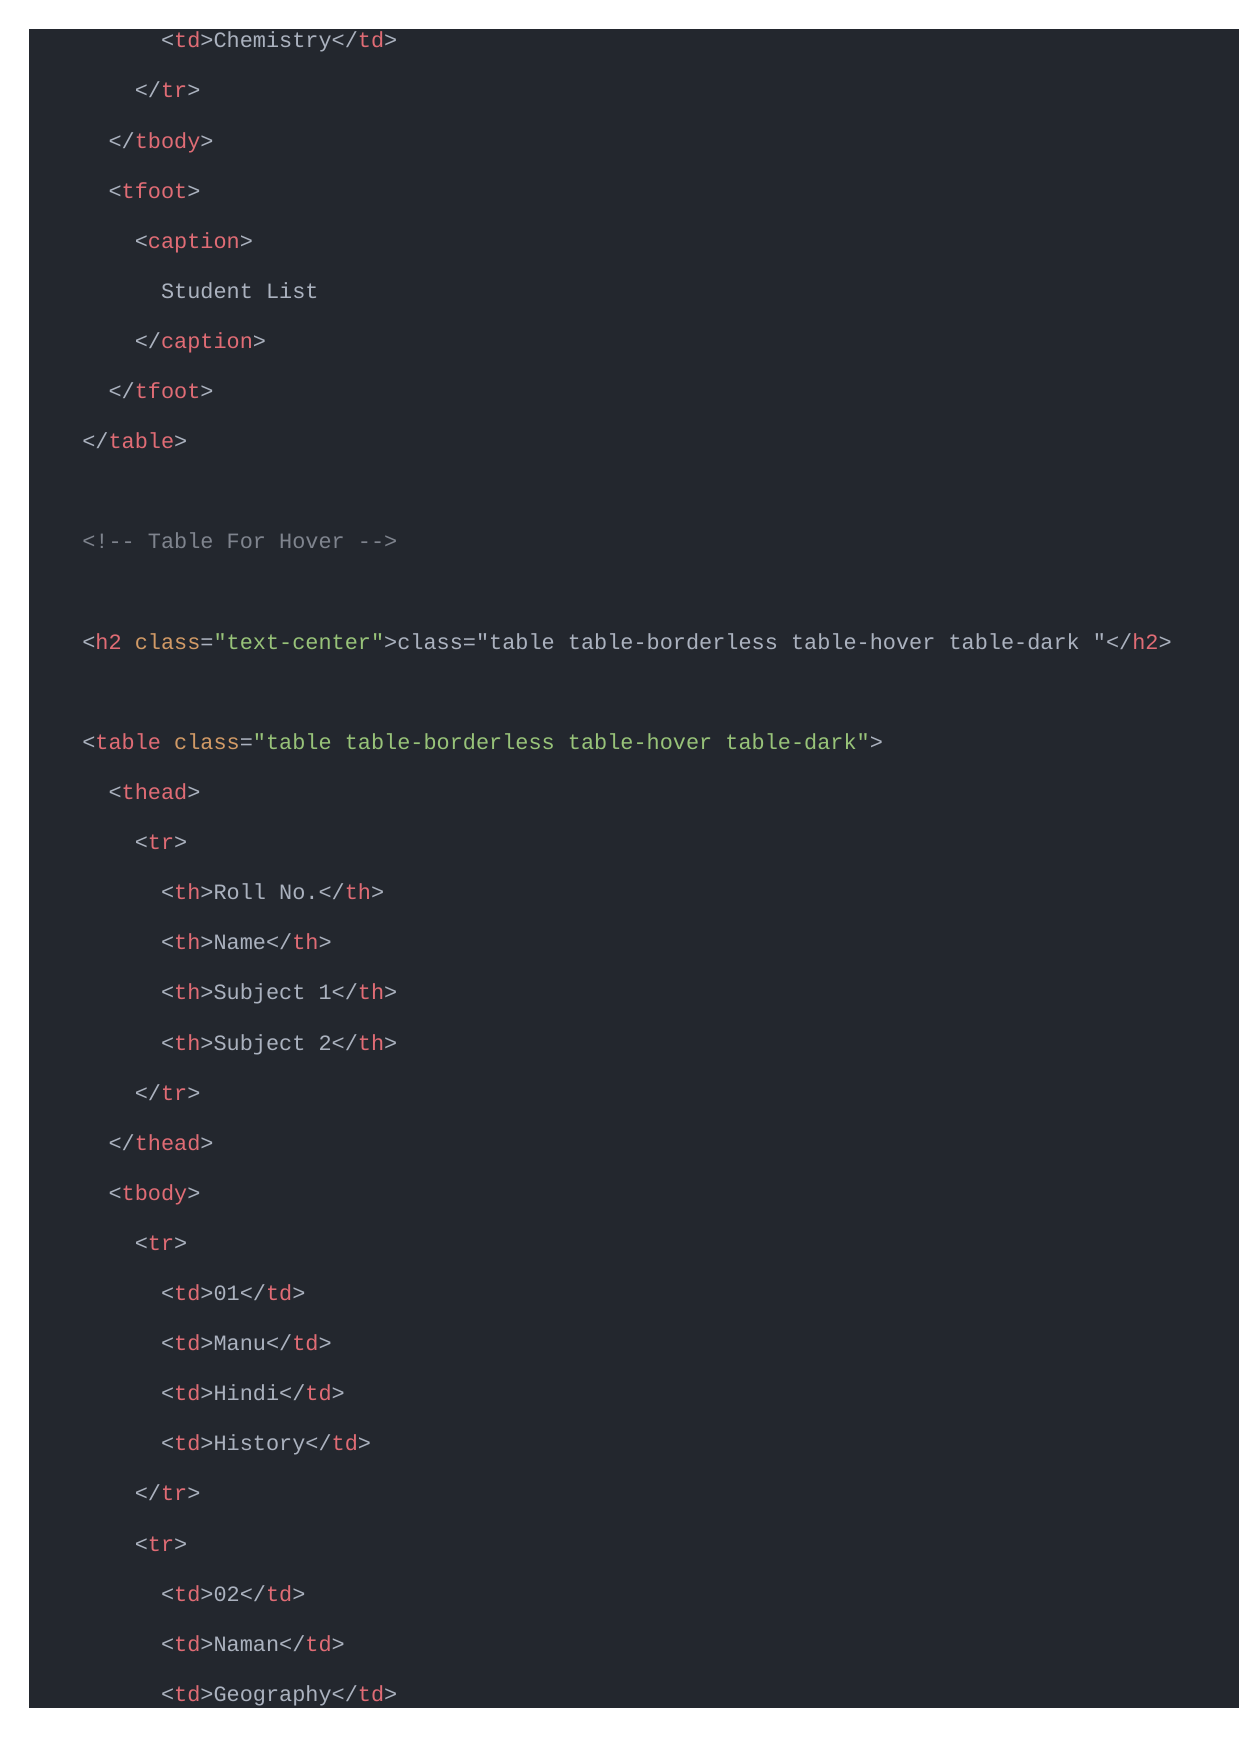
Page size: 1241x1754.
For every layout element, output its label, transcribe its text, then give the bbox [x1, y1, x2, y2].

text <td>Hindi</td> [29, 1382, 1239, 1407]
text <td>02</td> [29, 1583, 1239, 1608]
text </tbody> [29, 130, 1239, 154]
text <th>Name</th> [29, 931, 1239, 956]
text <table class="table table-borderless table-hover table-dark"> [29, 731, 1239, 756]
text </tfoot> [29, 380, 1239, 405]
text </table> [29, 430, 1239, 455]
text <tr> [29, 1533, 1239, 1557]
text <th>Roll No.</th> [29, 881, 1239, 906]
text </caption> [29, 330, 1239, 355]
text <td>Manu</td> [29, 1332, 1239, 1357]
text <tr> [29, 831, 1239, 856]
text </tr> [29, 80, 1239, 104]
text </tr> [29, 1483, 1239, 1507]
text </thead> [29, 1132, 1239, 1157]
text <th>Subject 2</th> [29, 1032, 1239, 1056]
text <td>Chemistry</td> [29, 29, 1239, 54]
text <h2 class="text-center">class="table table-borderless table-hover table-dark "</h2> [29, 631, 1239, 656]
text <td>Geography</td> [29, 1683, 1239, 1708]
text <caption> [29, 230, 1239, 255]
text <td>Naman</td> [29, 1633, 1239, 1658]
text <tr> [29, 1232, 1239, 1257]
text <th>Subject 1</th> [29, 982, 1239, 1006]
text Student List [29, 280, 1239, 305]
text <td>History</td> [29, 1432, 1239, 1457]
text <!-- Table For Hover --> [29, 531, 1239, 555]
text <thead> [29, 781, 1239, 806]
text <tbody> [29, 1182, 1239, 1207]
text </tr> [29, 1082, 1239, 1107]
text <tfoot> [29, 180, 1239, 205]
text <td>01</td> [29, 1282, 1239, 1307]
